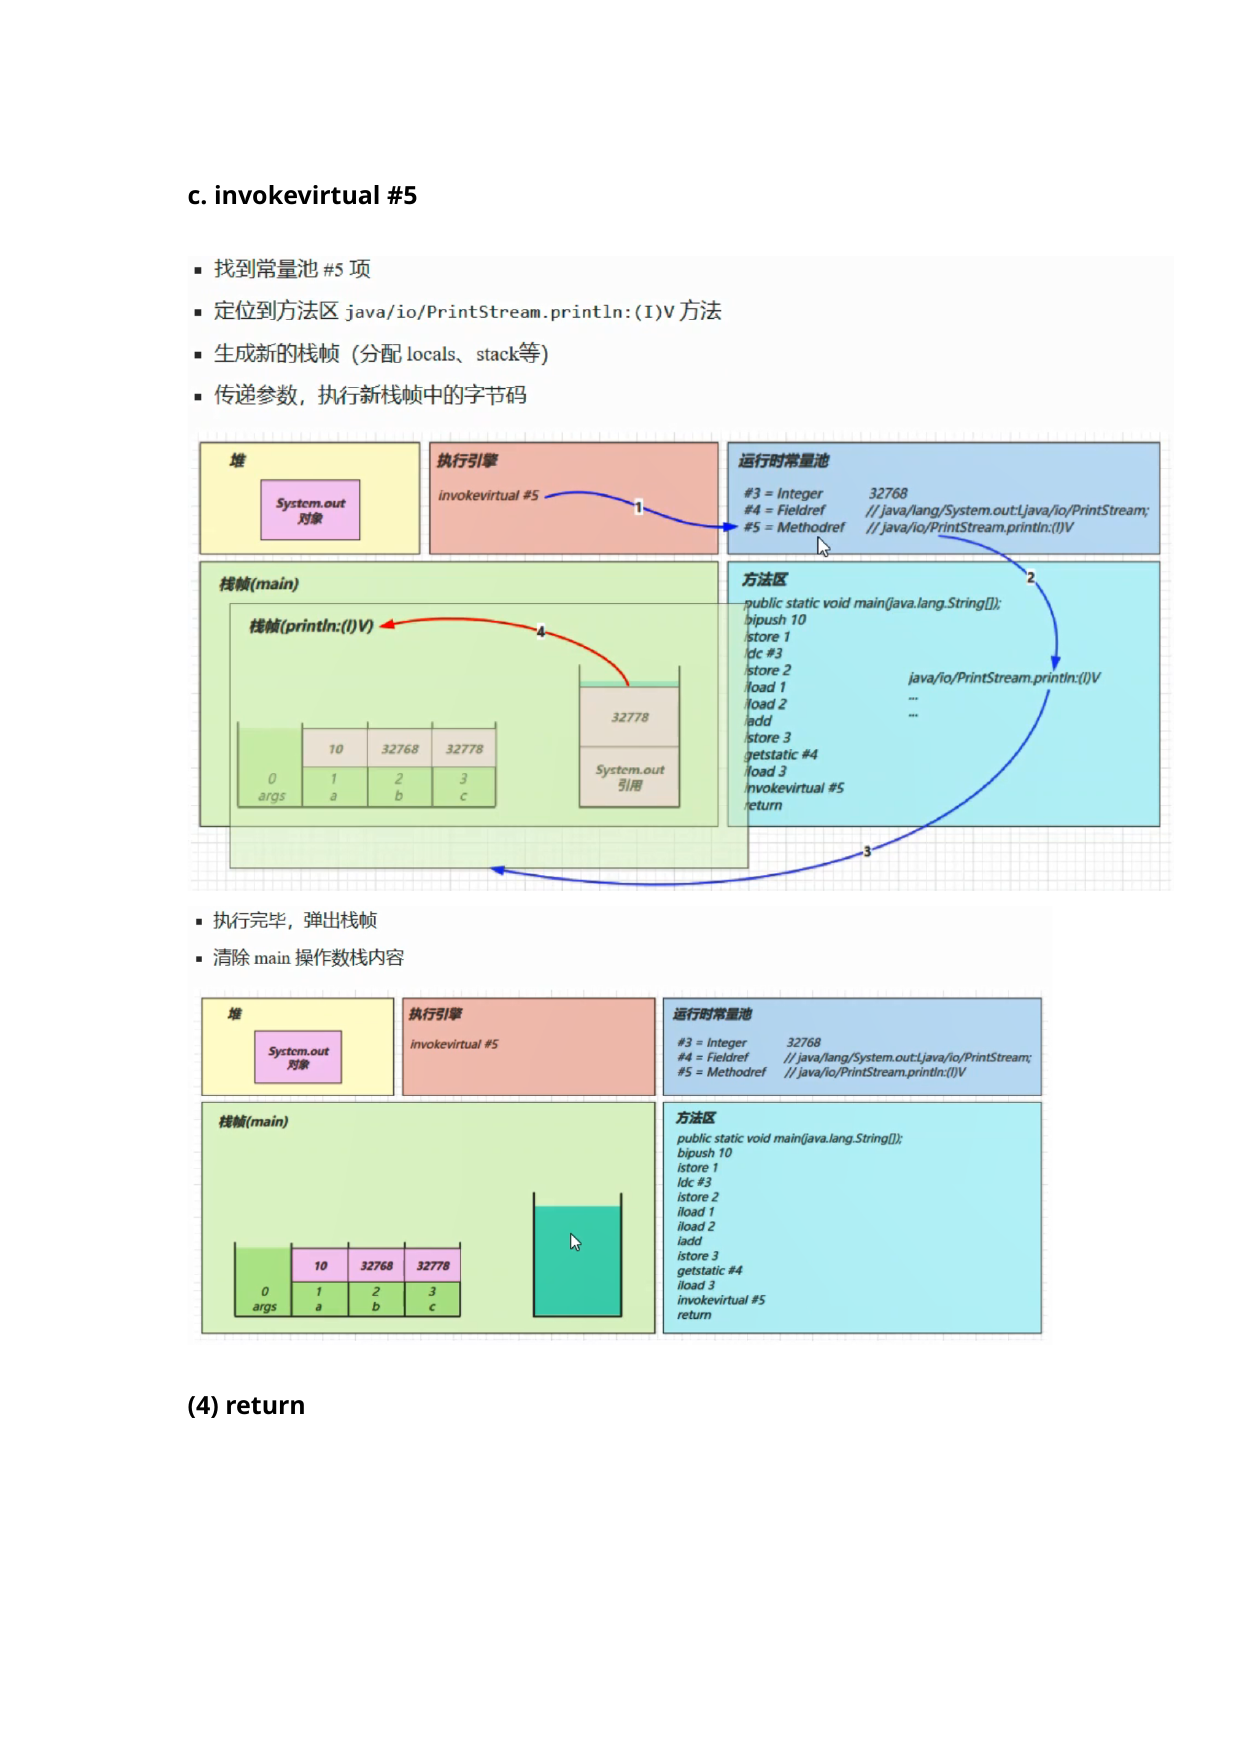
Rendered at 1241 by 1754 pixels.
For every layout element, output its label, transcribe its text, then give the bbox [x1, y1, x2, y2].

subtitle (4) return [187, 1372, 1053, 1437]
picture [187, 906, 1053, 1345]
subtitle c. invokevirtual #5 [187, 162, 1053, 227]
picture [187, 256, 1174, 891]
